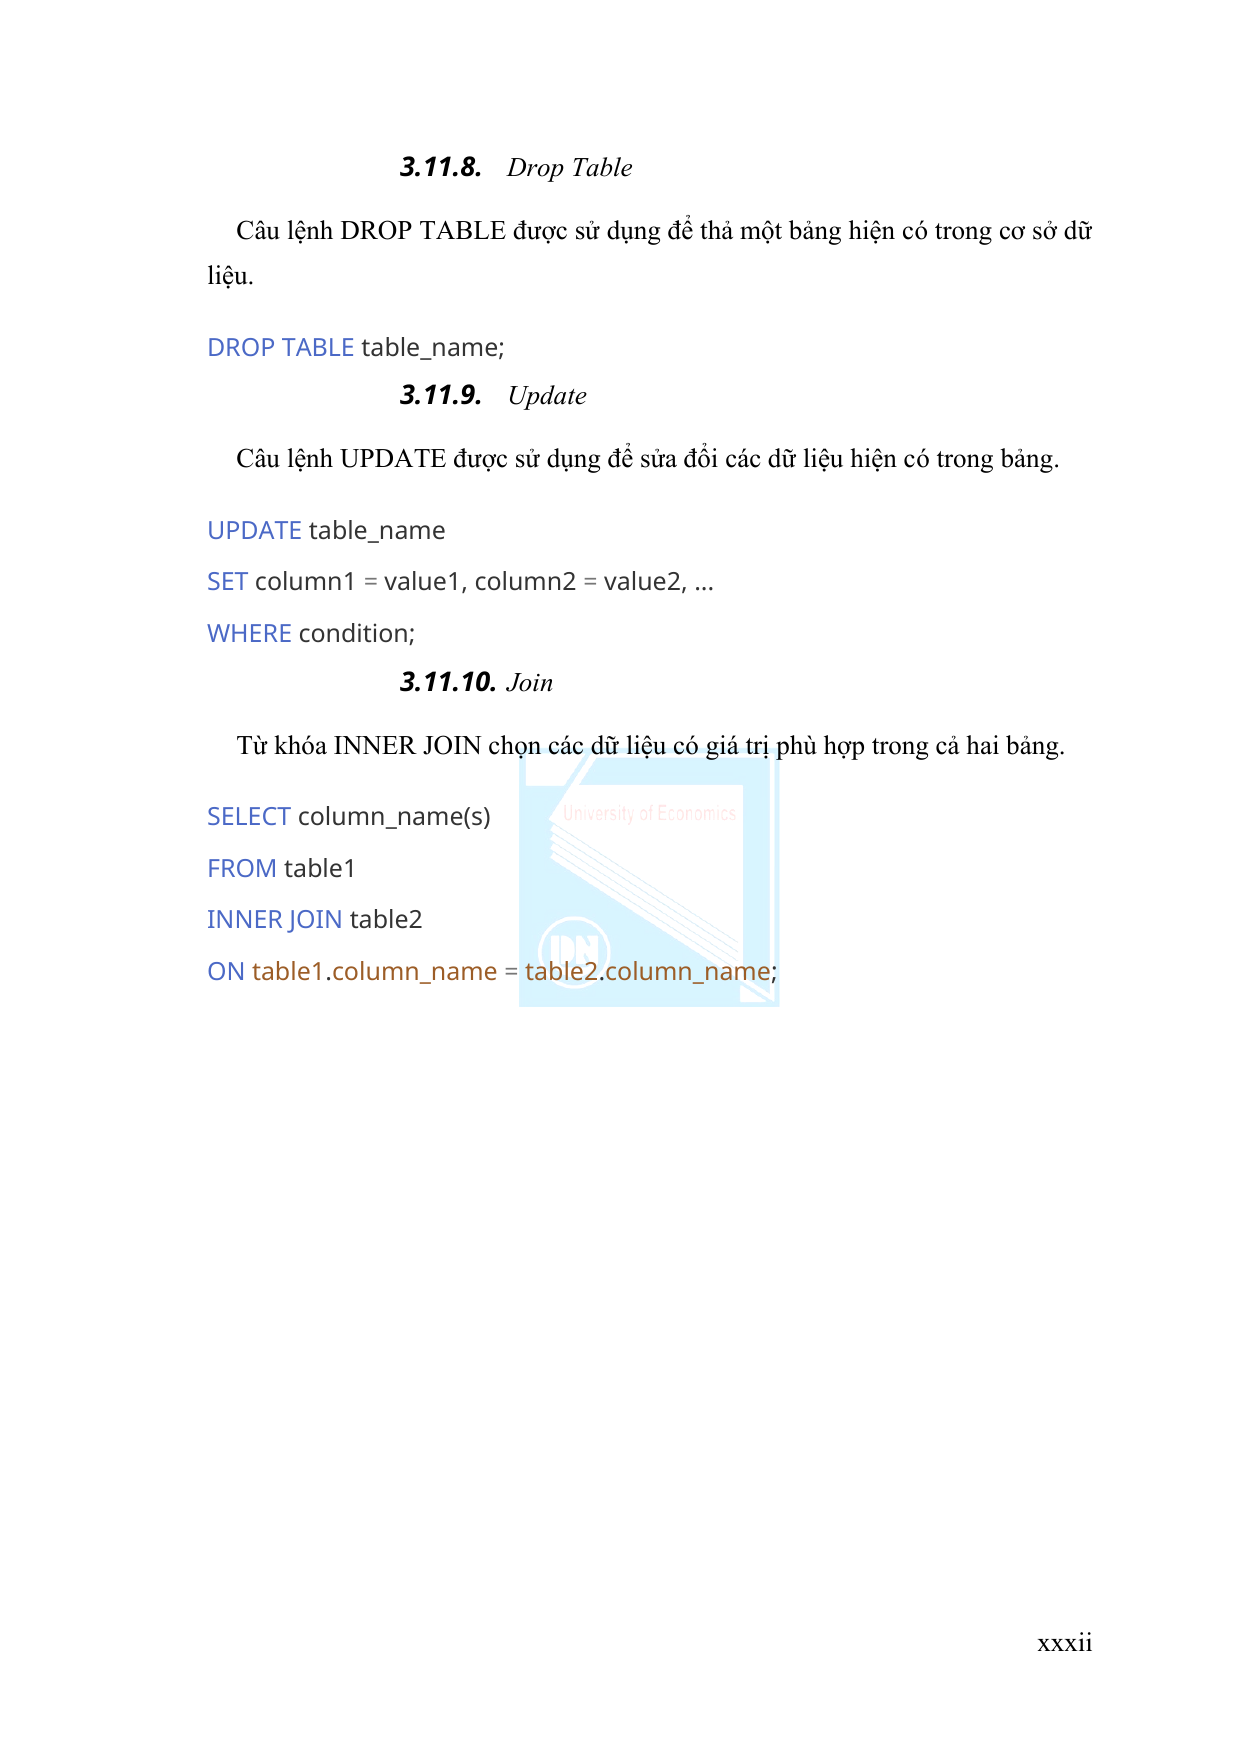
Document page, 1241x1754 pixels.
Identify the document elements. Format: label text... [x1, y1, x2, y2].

subtitle Drop Table [325, 148, 1092, 184]
text UPDATE table_name [207, 495, 1092, 546]
text Từ khóa INNER JOIN chọn các dữ liệu có giá trị phù hợp trong cả hai bảng. [207, 730, 1092, 760]
text DROP TABLE table_name; [207, 312, 1092, 363]
text SET column1 = value1, column2 = value2, ... [207, 546, 1092, 598]
text ON table1.column_name = table2.column_name; [207, 936, 1092, 987]
text INNER JOIN table2 [207, 884, 1092, 936]
text SELECT column_name(s) [207, 781, 1092, 833]
text WHERE condition; [207, 598, 1092, 649]
subtitle Join [325, 662, 1092, 699]
subtitle Update [325, 376, 1092, 413]
text Câu lệnh UPDATE được sử dụng để sửa đổi các dữ liệu hiện có trong bảng. [207, 444, 1092, 474]
text Câu lệnh DROP TABLE được sử dụng để thả một bảng hiện có trong cơ sở dữ liệu. [207, 216, 1092, 291]
text FROM table1 [207, 833, 1092, 884]
